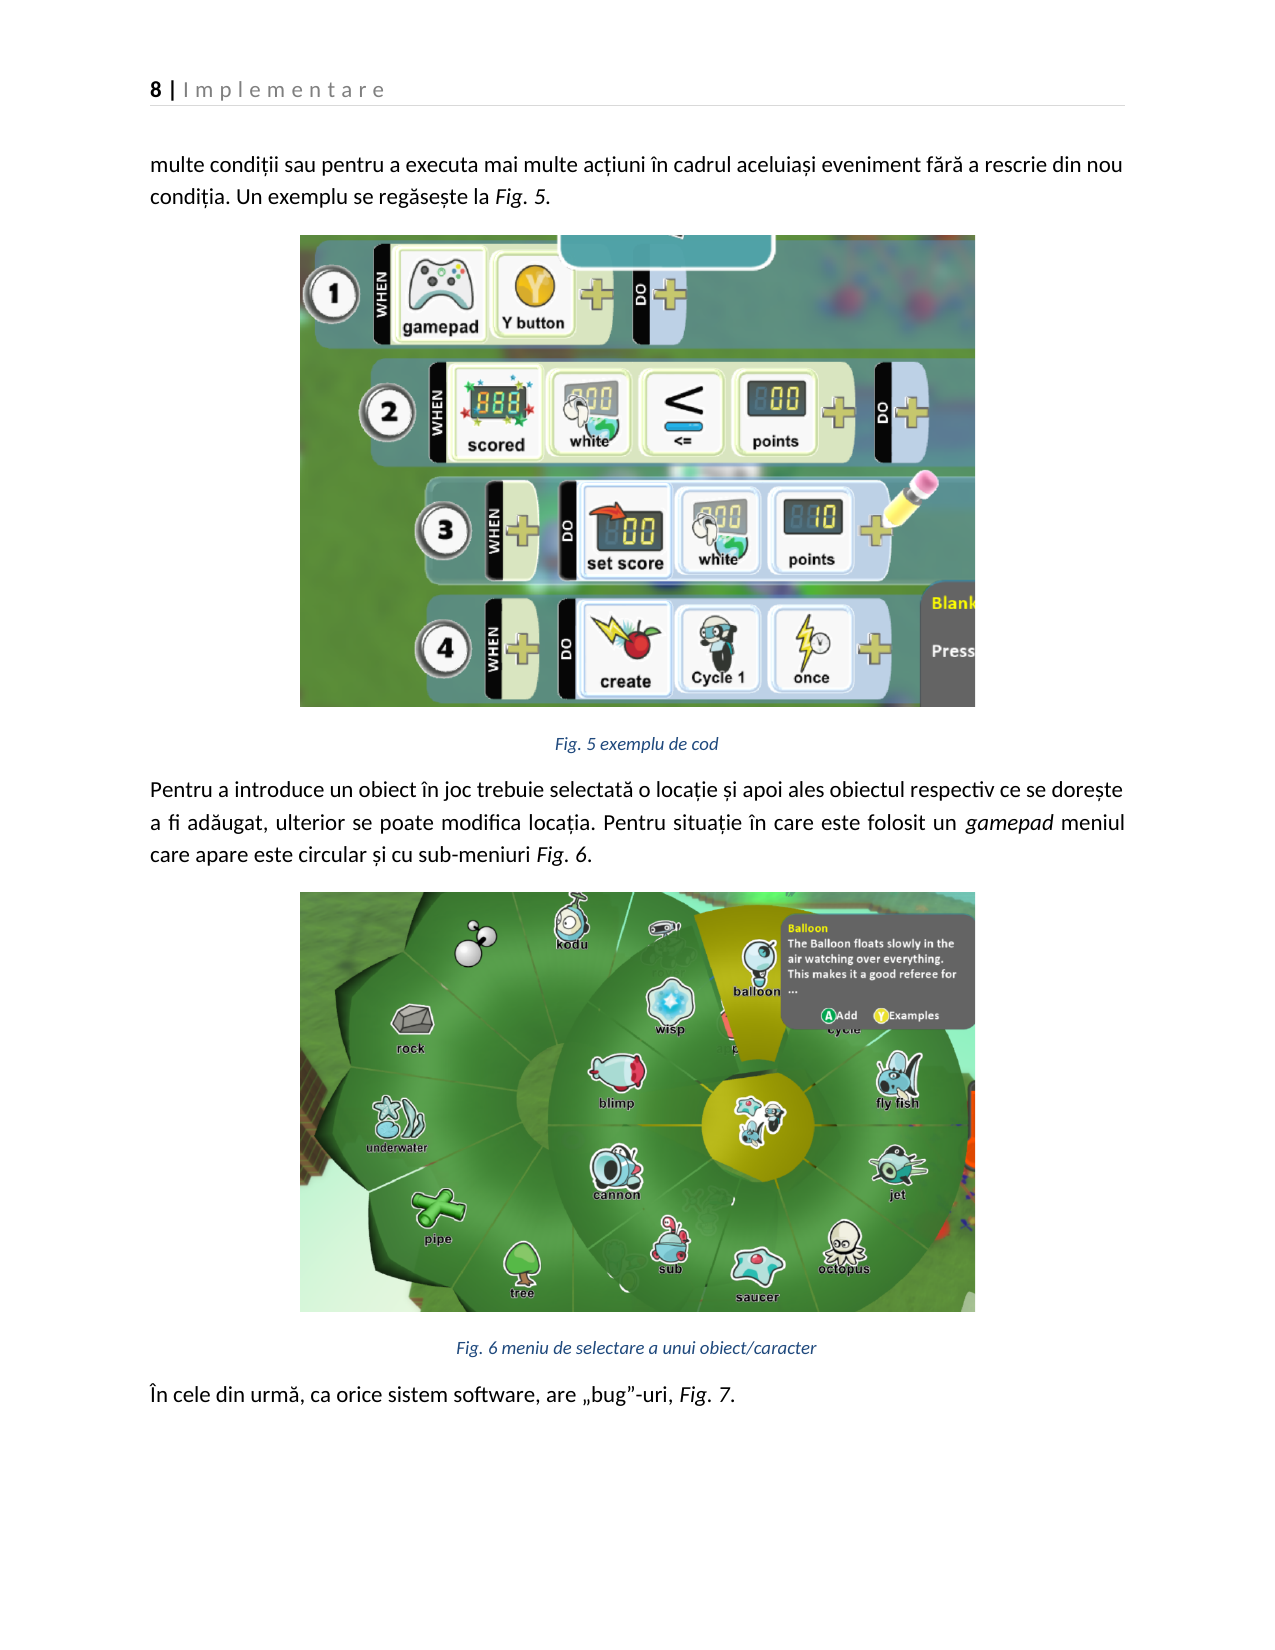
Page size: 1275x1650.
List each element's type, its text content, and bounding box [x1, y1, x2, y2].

text Pentru a introduce un obiect în joc trebuie selectată o locație și apoi ales obiectul respectiv ce se dorește a fi adăugat, ulterior se poate modifica locația. Pentru situație în care este folosit un gamepad meniul care apare este circular și cu sub-meniuri Fig. 6. [150, 776, 1125, 868]
text Fig. 6 meniu de selectare a unui obiect/caracter [150, 1336, 1125, 1359]
text Fig. 5 exemplu de cod [150, 732, 1125, 755]
text În cele din urmă, ca orice sistem software, are „bug”-uri, Fig. 7. [150, 1380, 1125, 1408]
picture [300, 892, 976, 1312]
picture [300, 235, 976, 707]
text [150, 150, 1125, 210]
